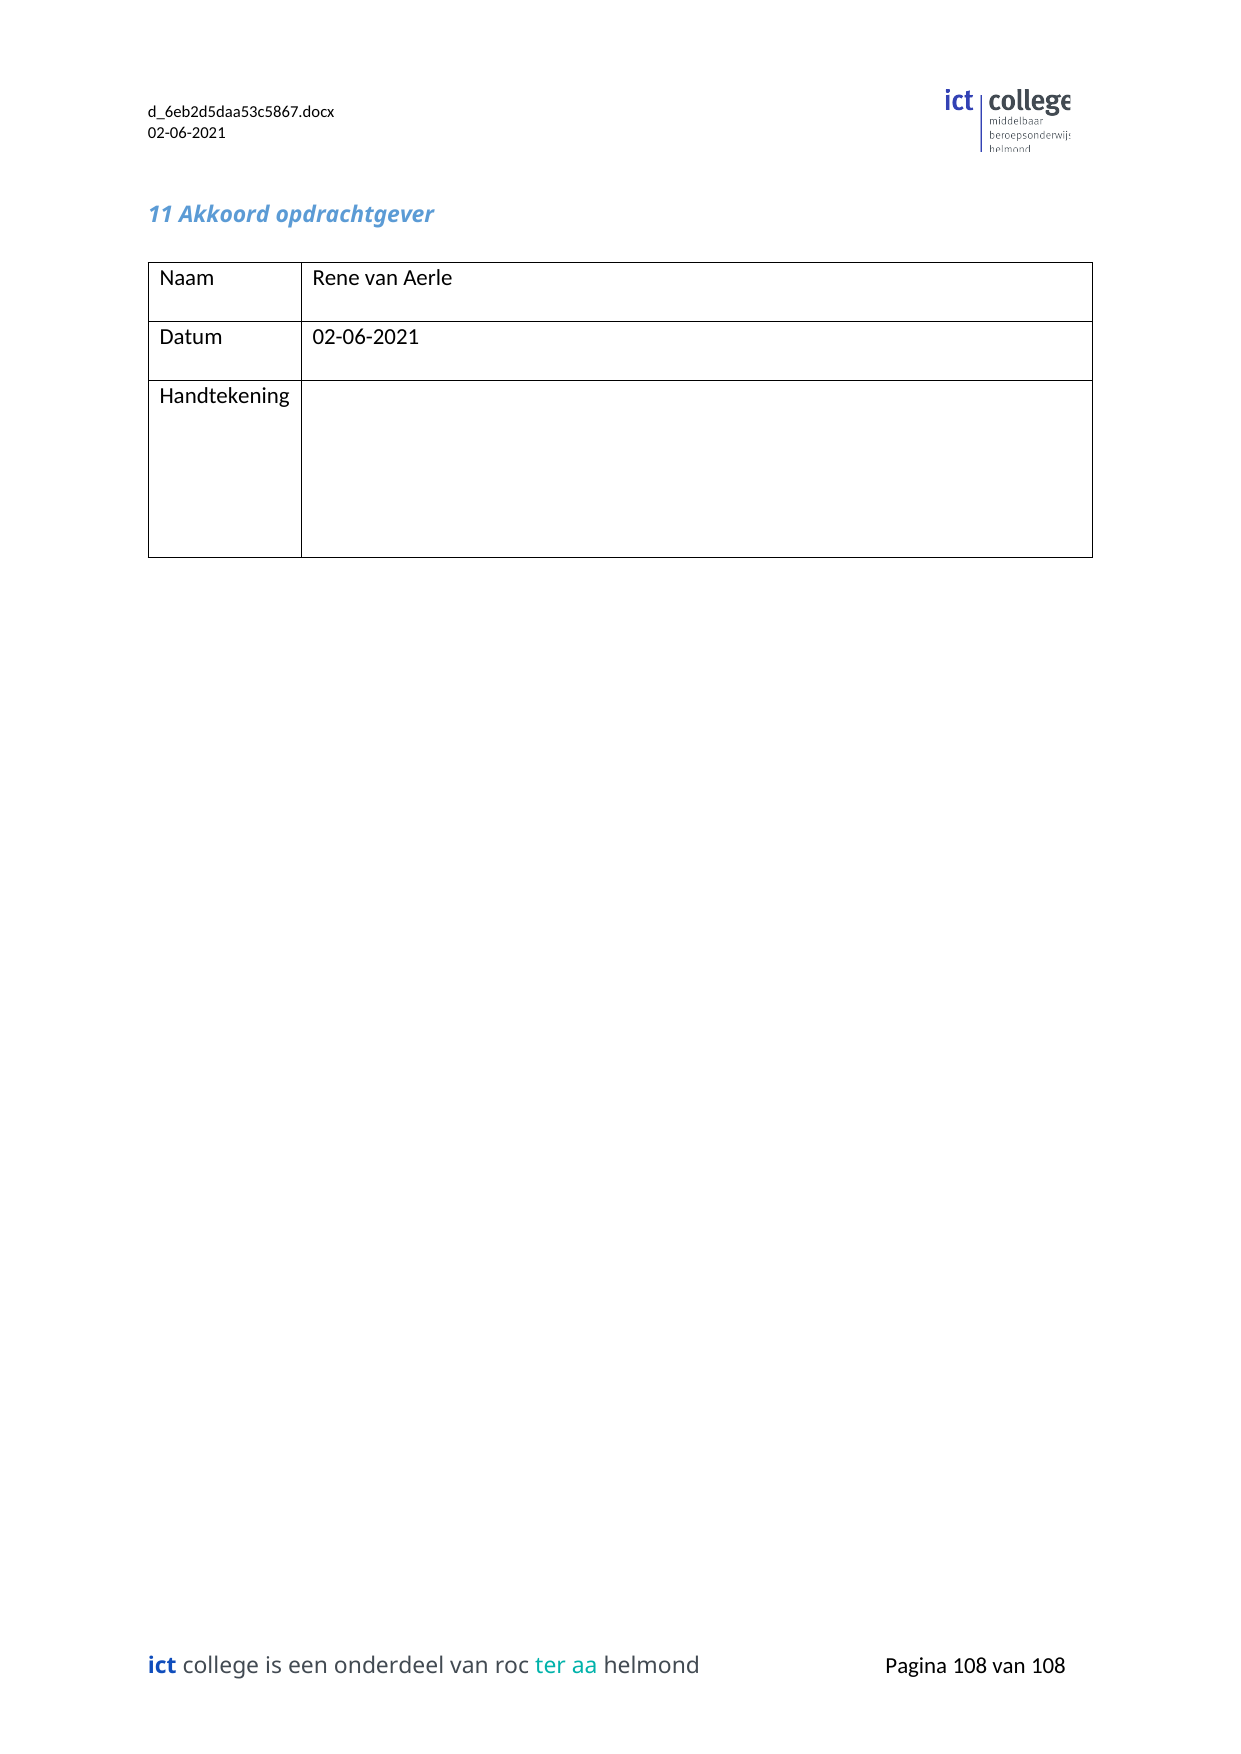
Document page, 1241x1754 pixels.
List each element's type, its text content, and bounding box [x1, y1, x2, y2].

table_cell Datum [149, 322, 301, 380]
table_cell Handtekening [149, 381, 301, 557]
table_cell [302, 381, 1092, 557]
table_cell 02-06-2021 [302, 322, 1092, 380]
subtitle 11 Akkoord opdrachtgever [148, 198, 1093, 229]
table_header Naam [149, 263, 301, 321]
picture [945, 89, 1071, 152]
table_header Rene van Aerle [302, 263, 1092, 321]
